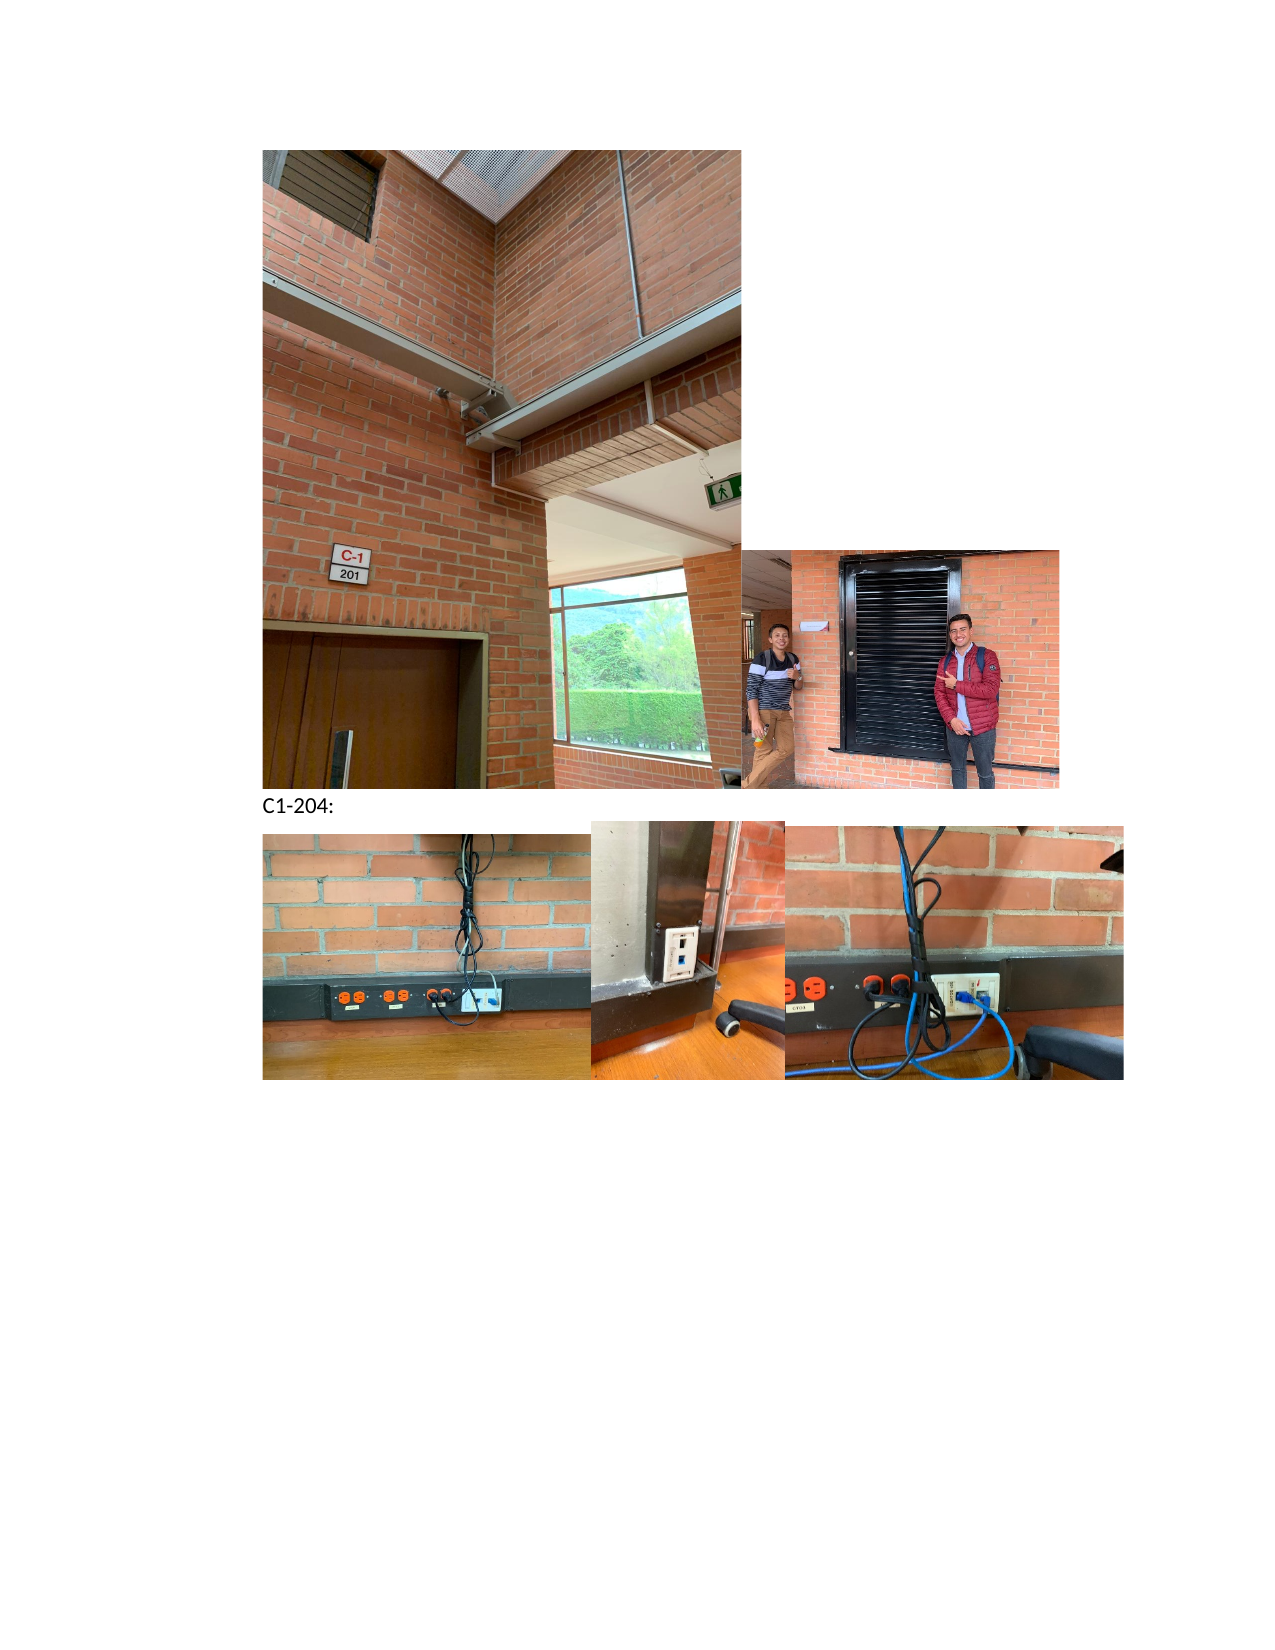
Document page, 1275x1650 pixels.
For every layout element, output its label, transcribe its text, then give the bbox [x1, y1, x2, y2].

picture [262, 821, 1124, 1080]
list C1-204: [262, 791, 1125, 819]
picture [262, 150, 1060, 789]
